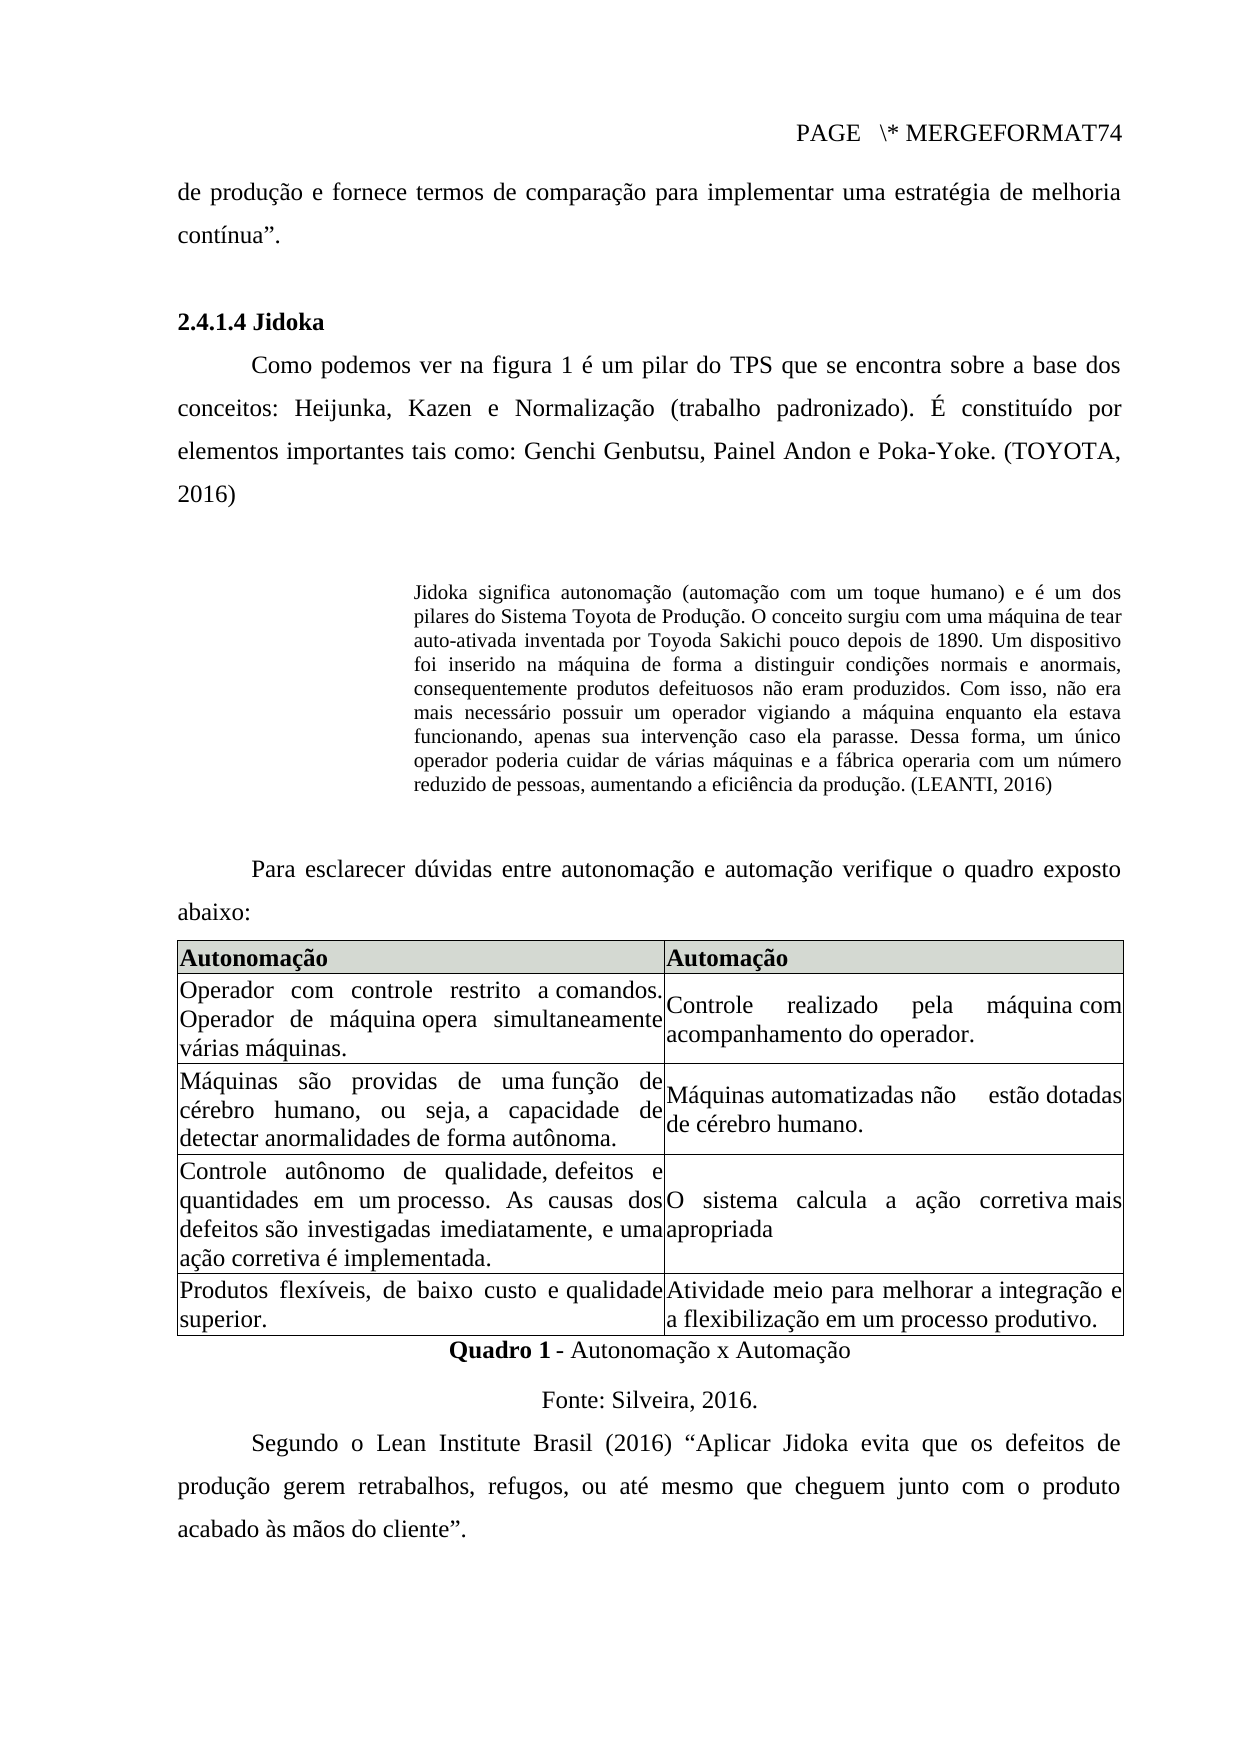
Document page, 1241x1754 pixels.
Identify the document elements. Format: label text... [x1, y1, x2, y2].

table_cell Operador com controle restrito a comandos. Operador de máquina opera simultaneamente várias máquinas. [178, 974, 664, 1063]
text Quadro 1 - Autonomação x Automação [177, 1336, 1122, 1364]
table_cell Máquinas são providas de uma função de cérebro humano, ou seja, a capacidade de detectar anormalidades de forma autônoma. [178, 1064, 664, 1154]
text Para esclarecer dúvidas entre autonomação e automação verifique o quadro exposto abaixo: [177, 854, 1122, 926]
text Jidoka significa autonomação (automação com um toque humano) e é um dos pilares do Sistema Toyota de Produção. O conceito surgiu com uma máquina de tear auto-ativada inventada por Toyoda Sakichi pouco depois de 1890. Um dispositivo foi inserido na máquina de forma a distinguir condições normais e anormais, consequentemente produtos defeituosos não eram produzidos. Com isso, não era mais necessário possuir um operador vigiando a máquina enquanto ela estava funcionando, apenas sua intervenção caso ela parasse. Dessa forma, um único operador poderia cuidar de várias máquinas e a fábrica operaria com um número reduzido de pessoas, aumentando a eficiência da produção. (LEANTI, 2016) [413, 580, 1122, 796]
table_header Automação [665, 941, 1123, 973]
table_cell Máquinas automatizadas não estão dotadas de cérebro humano. [665, 1064, 1123, 1154]
text Segundo o Lean Institute Brasil (2016) “Aplicar Jidoka evita que os defeitos de produção gerem retrabalhos, refugos, ou até mesmo que cheguem junto com o produto acabado às mãos do cliente”. [177, 1428, 1122, 1543]
table_cell Atividade meio para melhorar a integração e a flexibilização em um processo produtivo. [665, 1274, 1123, 1334]
table_header Autonomação [178, 941, 664, 973]
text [177, 177, 1122, 249]
table_cell Produtos flexíveis, de baixo custo e qualidade superior. [178, 1274, 664, 1334]
table_cell Controle realizado pela máquina com acompanhamento do operador. [665, 974, 1123, 1063]
table_cell Controle autônomo de qualidade, defeitos e quantidades em um processo. As causas dos defeitos são investigadas imediatamente, e uma ação corretiva é implementada. [178, 1155, 664, 1273]
table_cell O sistema calcula a ação corretiva mais apropriada [665, 1155, 1123, 1273]
text Como podemos ver na figura 1 é um pilar do TPS que se encontra sobre a base dos conceitos: Heijunka, Kazen e Normalização (trabalho padronizado). É constituído por elementos importantes tais como: Genchi Genbutsu, Painel Andon e Poka-Yoke. (TOYOTA, 2016) [177, 350, 1122, 508]
text Fonte: Silveira, 2016. [177, 1385, 1122, 1414]
subtitle Jidoka [177, 307, 1122, 335]
